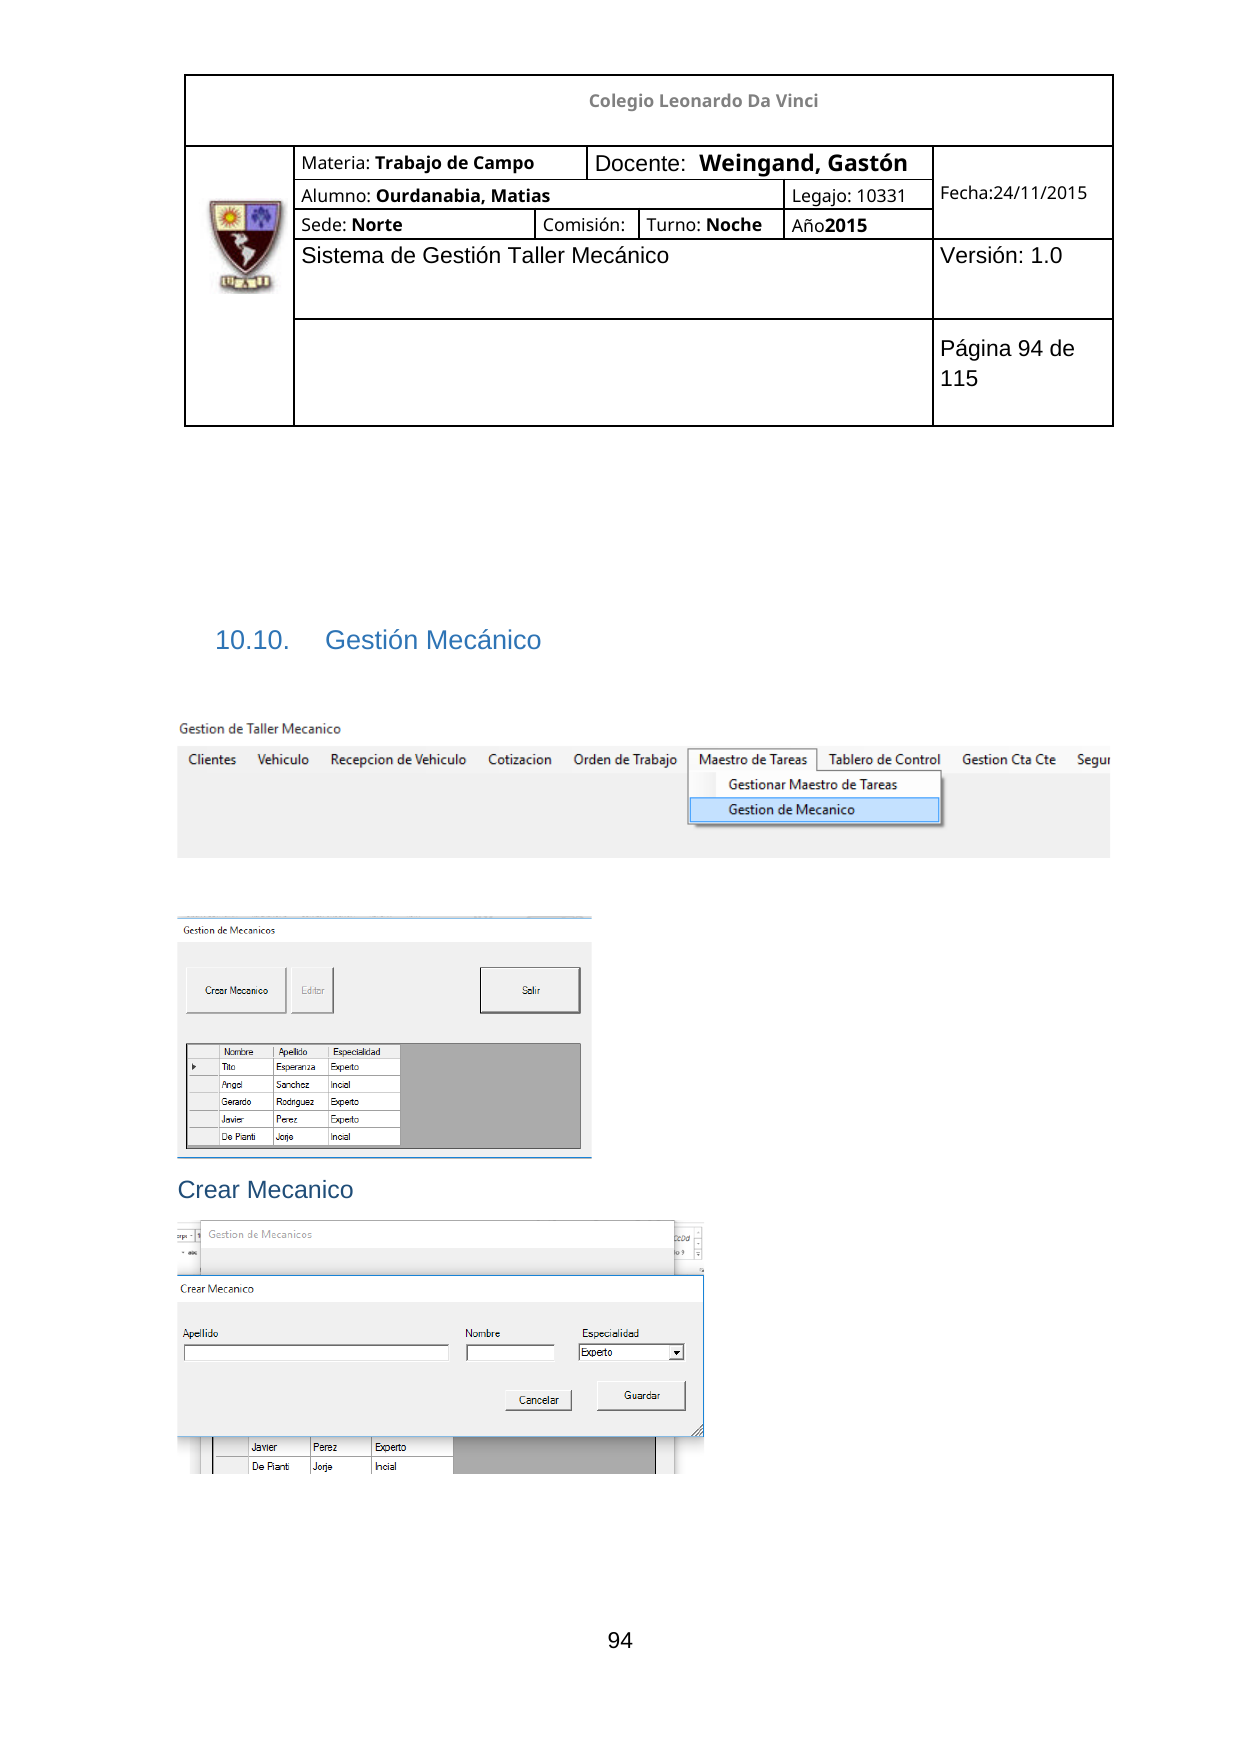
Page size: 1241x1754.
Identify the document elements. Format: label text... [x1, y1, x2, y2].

picture [177, 715, 1111, 858]
subtitle Crear Mecanico [177, 1175, 1063, 1204]
picture [177, 1220, 705, 1474]
subtitle Gestión Mecánico [215, 624, 1063, 655]
picture [177, 916, 592, 1159]
